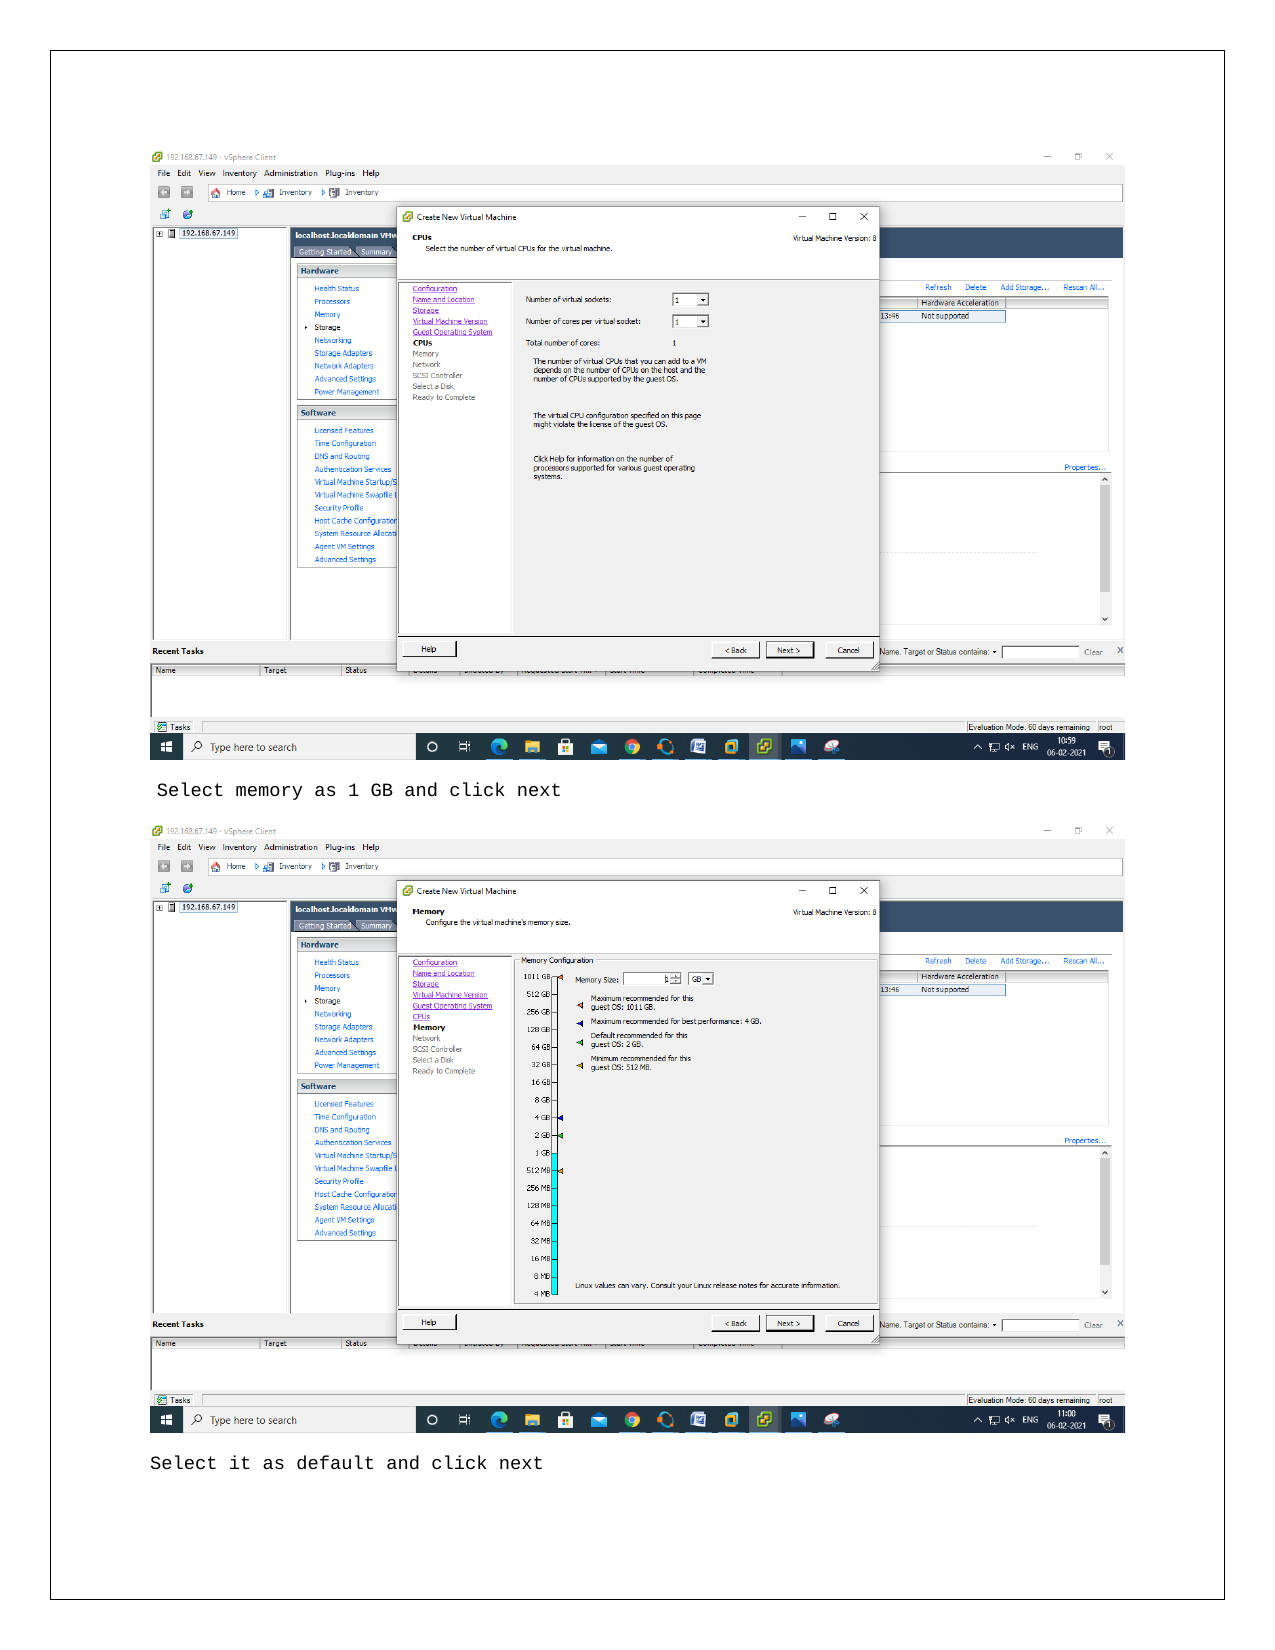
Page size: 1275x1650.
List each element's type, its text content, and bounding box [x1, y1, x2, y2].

picture [150, 150, 1125, 760]
text Select memory as 1 GB and click next [150, 781, 1125, 802]
text Select it as default and click next [150, 1454, 1125, 1475]
picture [150, 823, 1125, 1433]
